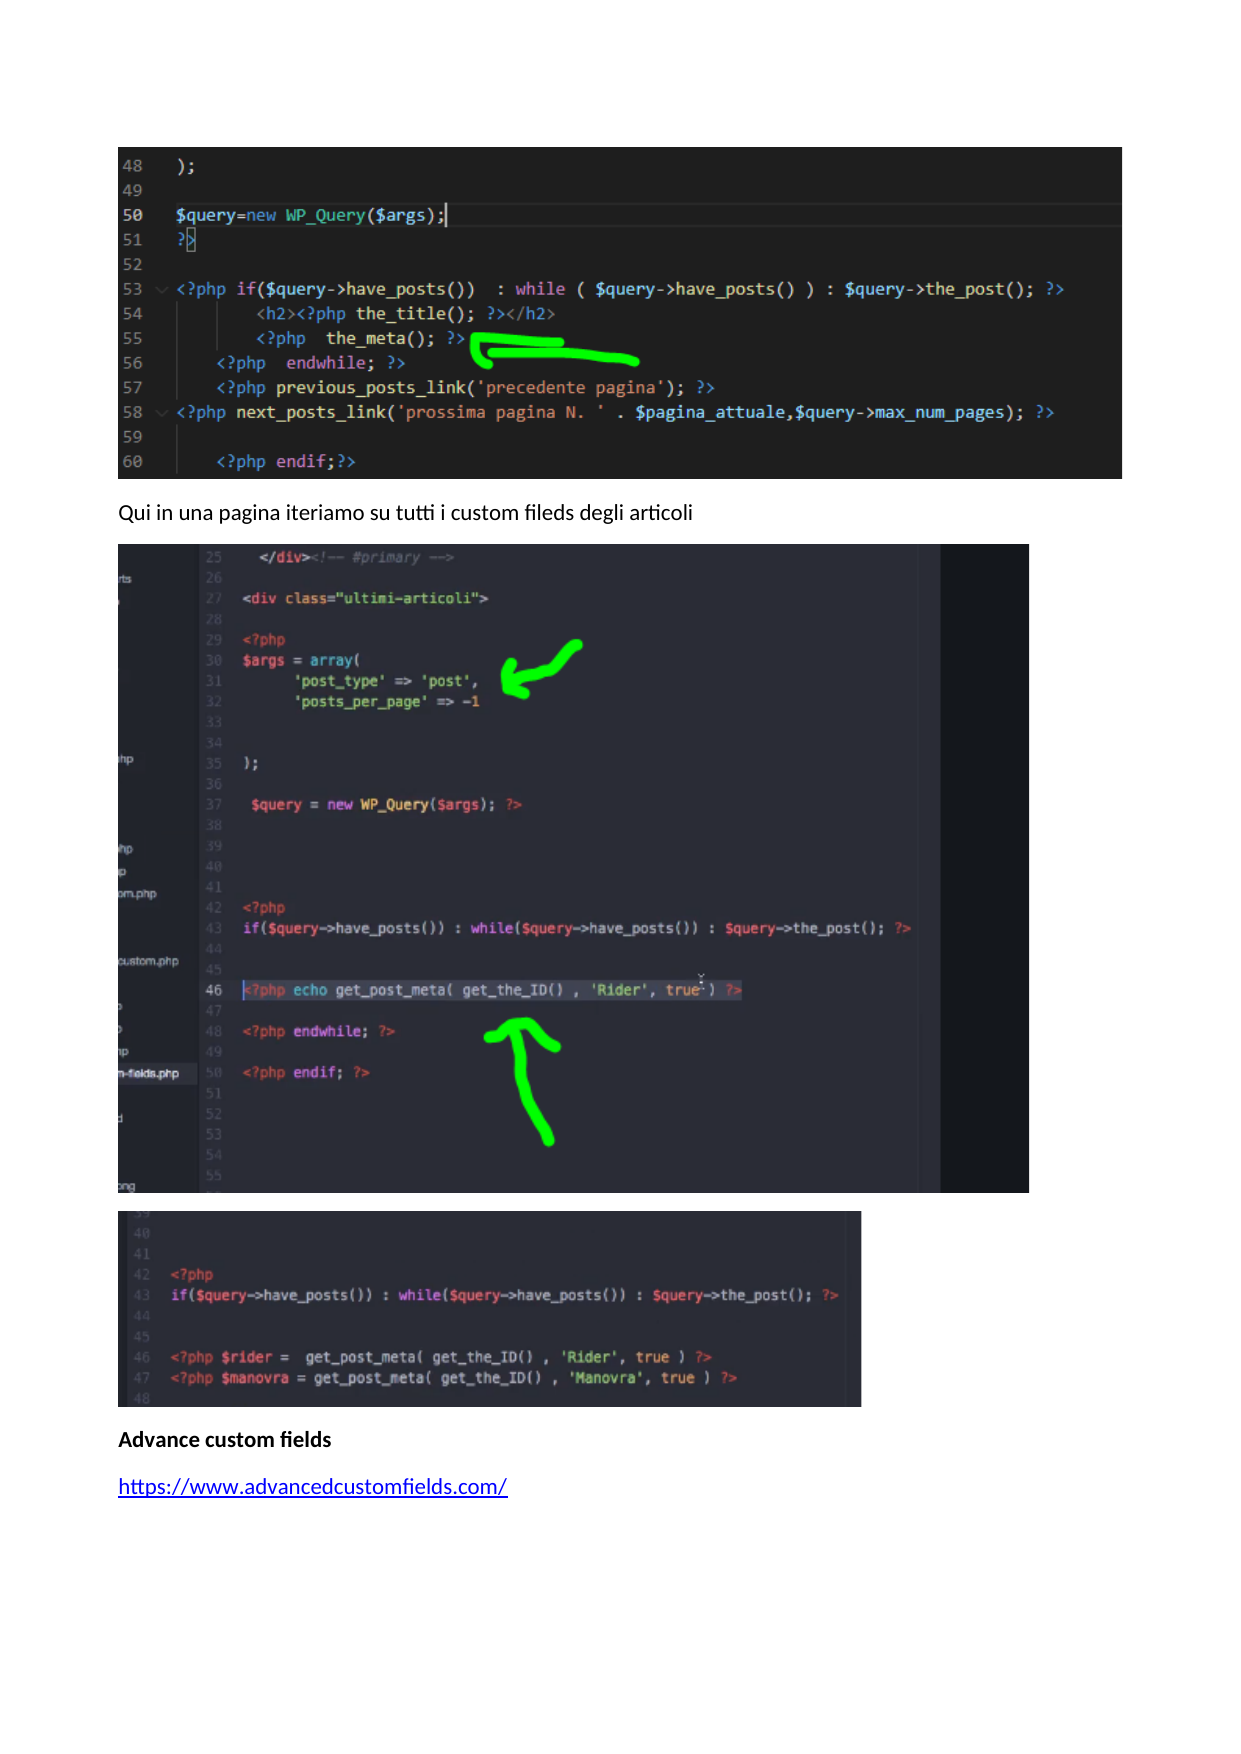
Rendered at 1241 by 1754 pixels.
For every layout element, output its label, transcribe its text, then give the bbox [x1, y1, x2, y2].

picture [118, 147, 1123, 479]
text Advance custom fields [118, 1425, 1122, 1453]
picture [118, 1211, 862, 1407]
text https://www.advancedcustomfields.com/ [118, 1472, 1122, 1500]
text Qui in una pagina iteriamo su tutti i custom fileds degli articoli [118, 498, 1122, 526]
picture [118, 544, 1030, 1193]
